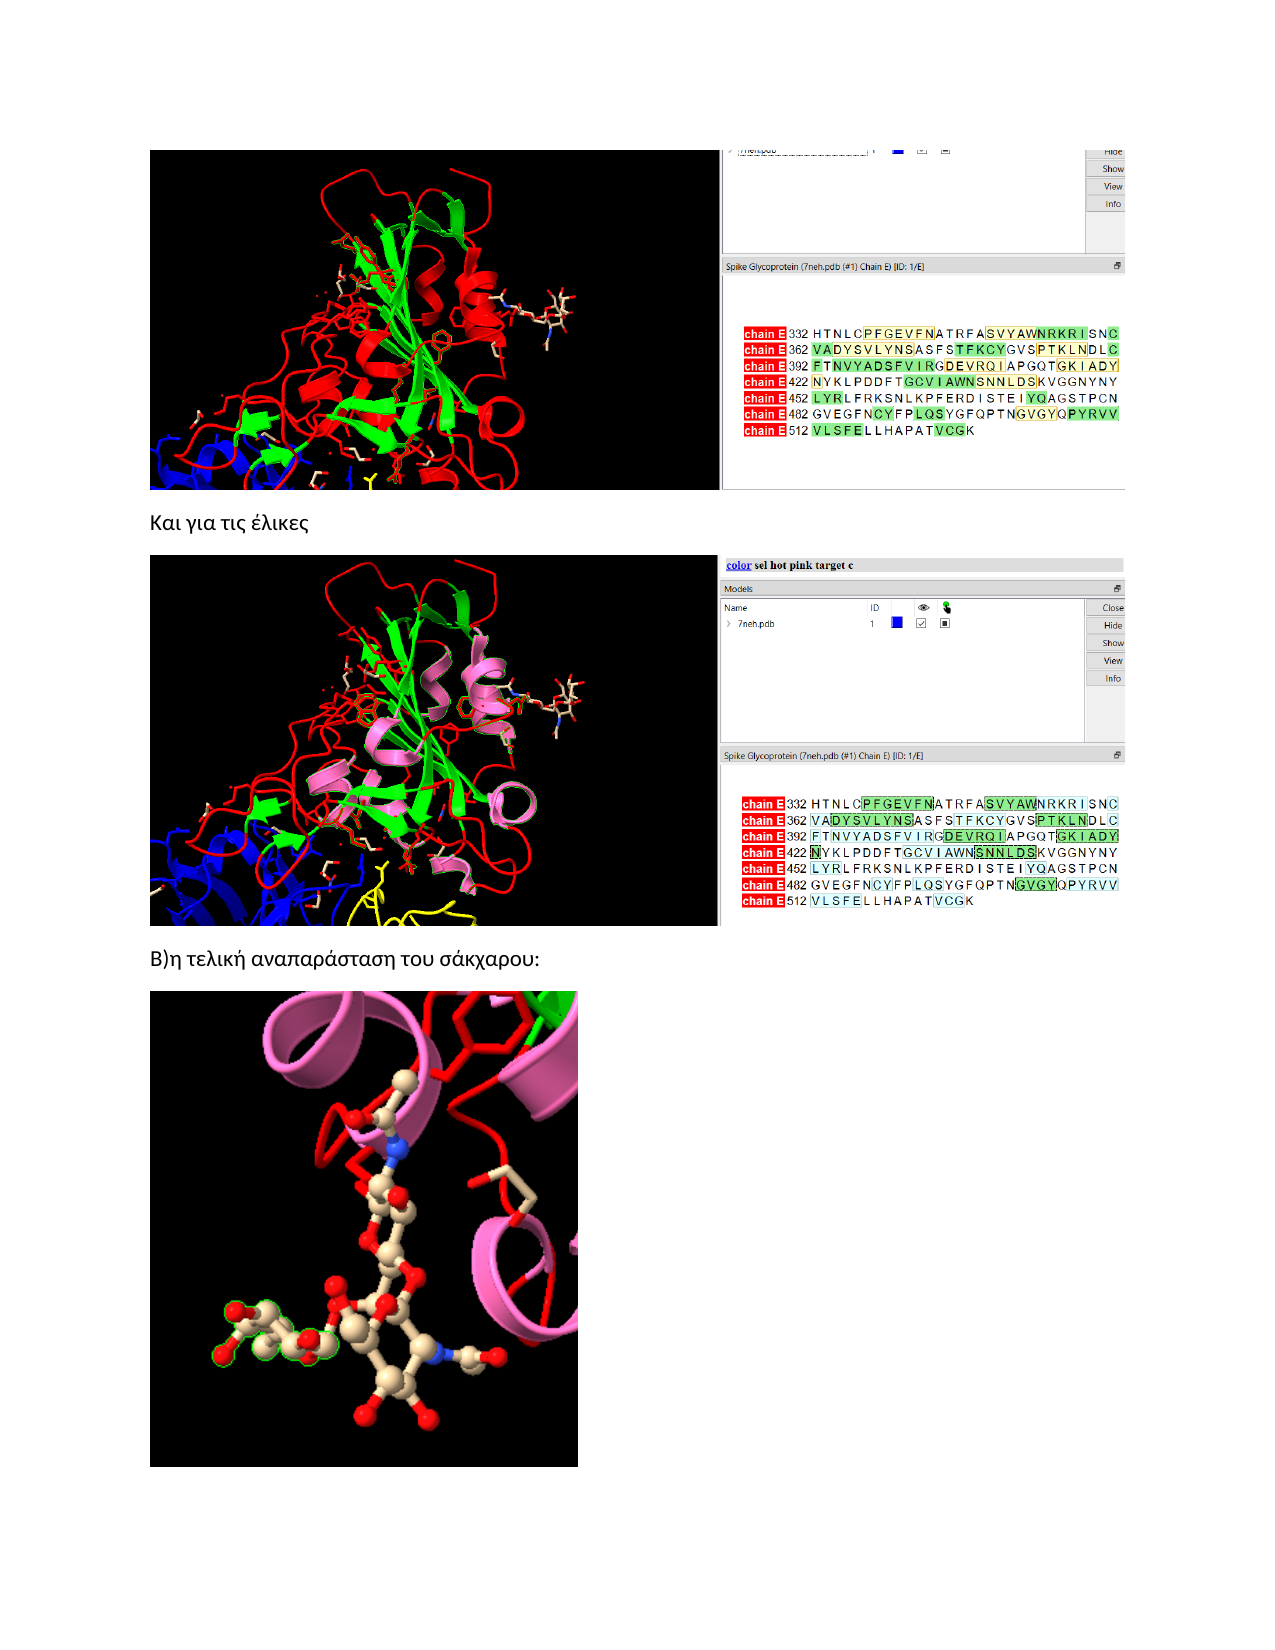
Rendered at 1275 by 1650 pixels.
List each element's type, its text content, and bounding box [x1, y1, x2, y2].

picture [150, 991, 578, 1467]
text Και για τις έλικες [150, 508, 1125, 536]
text Β)η τελική αναπαράσταση του σάκχαρου: [150, 944, 1125, 972]
picture [150, 555, 1125, 926]
picture [150, 150, 1125, 490]
